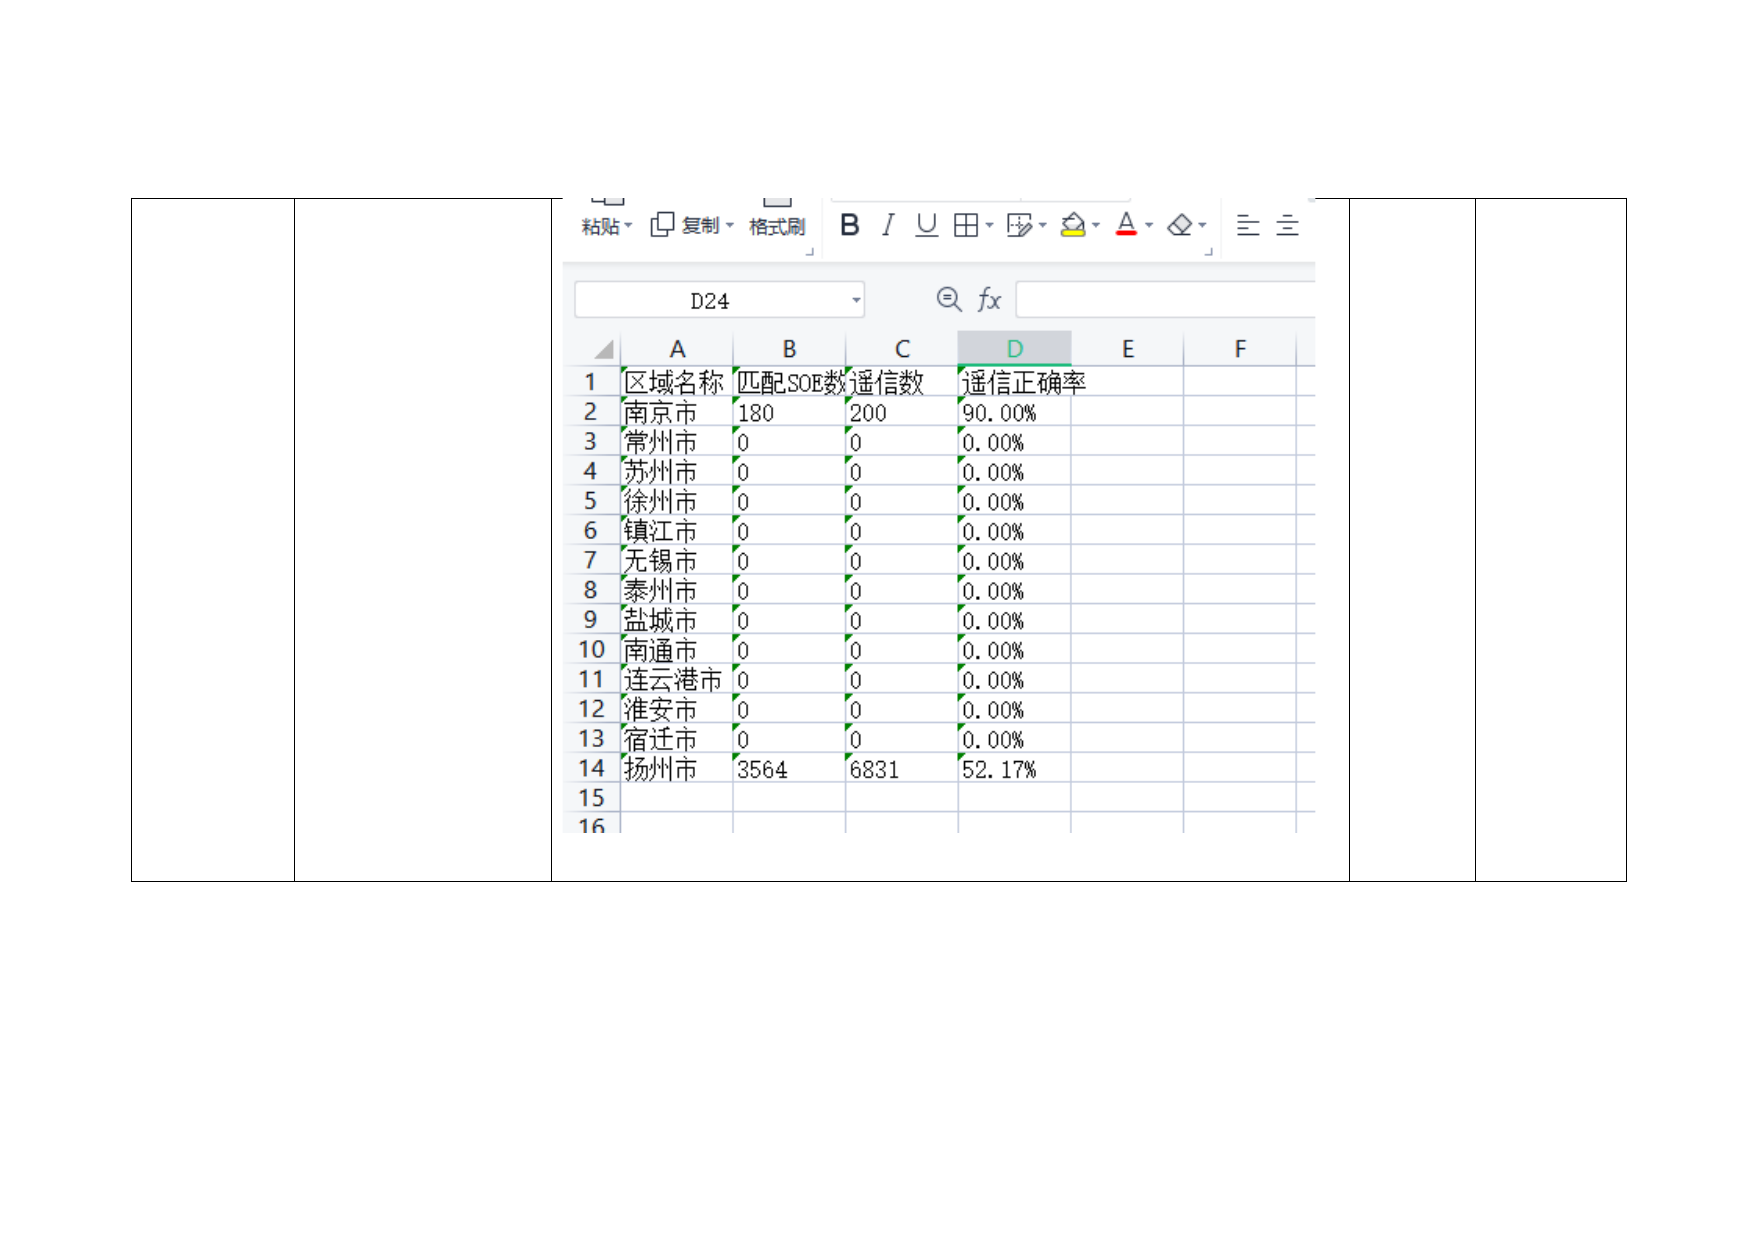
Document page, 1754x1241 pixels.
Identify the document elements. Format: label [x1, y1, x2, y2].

table_cell [1476, 199, 1626, 881]
table_cell [132, 199, 294, 881]
table_cell [1350, 199, 1475, 881]
picture [562, 198, 1316, 833]
table_cell [295, 199, 551, 881]
table_cell [552, 199, 1349, 881]
